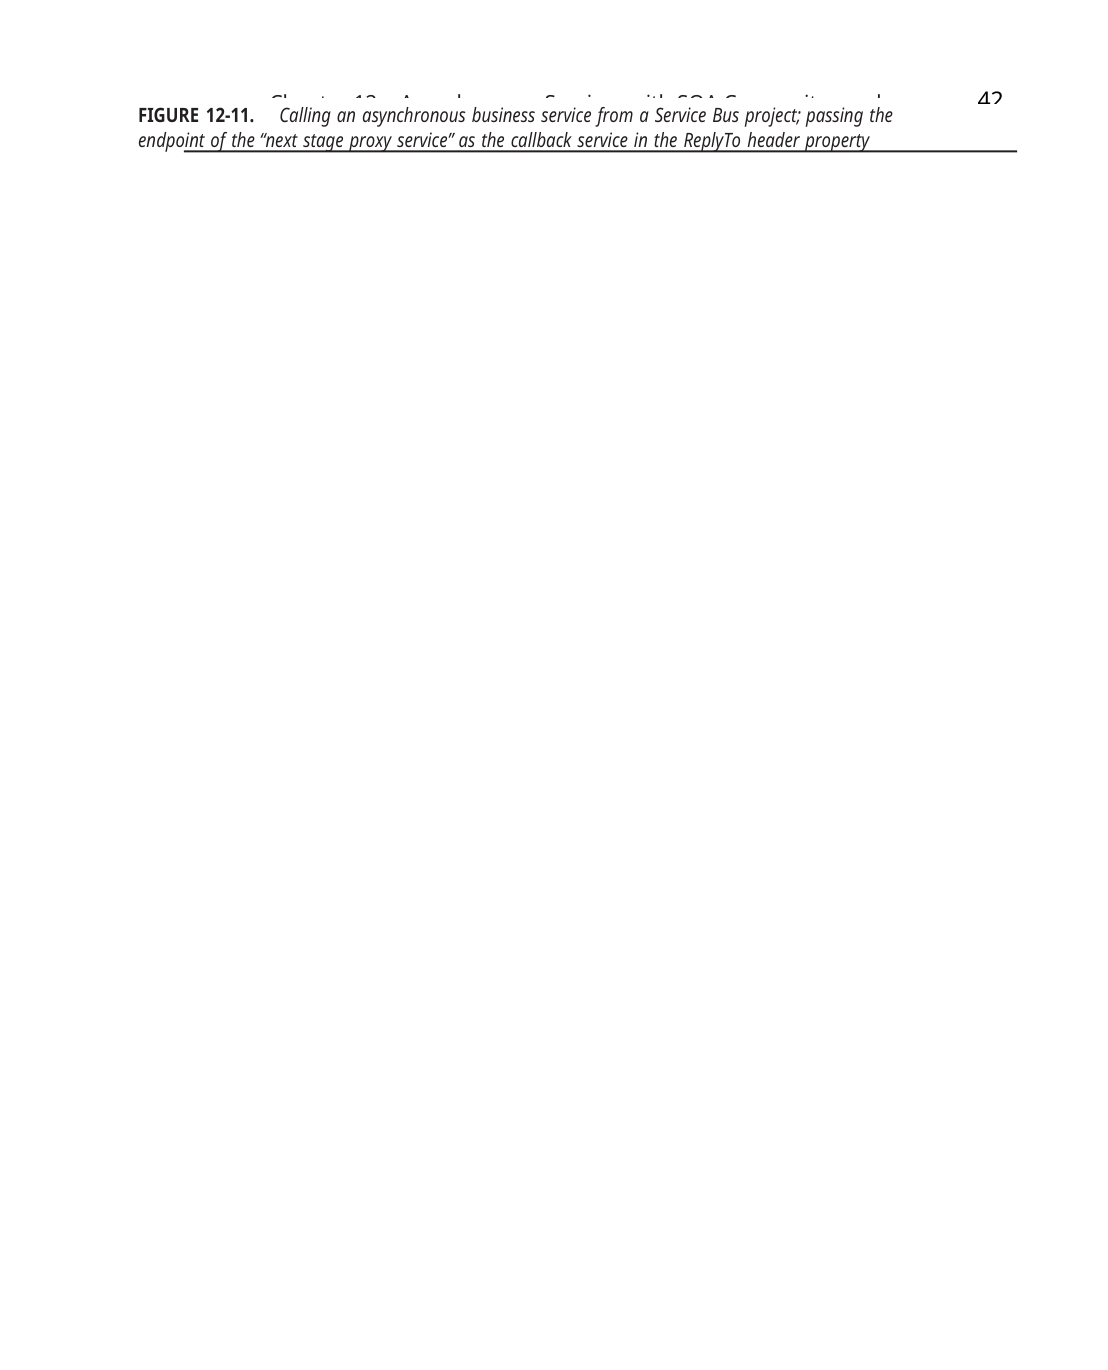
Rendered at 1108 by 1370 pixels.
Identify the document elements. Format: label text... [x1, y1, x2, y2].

text FIGURE 12-11. Calling an asynchronous business service from a Service Bus project; passing the [138, 104, 1107, 127]
text endpoint of the “next stage proxy service” as the callback service in the ReplyTo header property [138, 127, 1107, 153]
